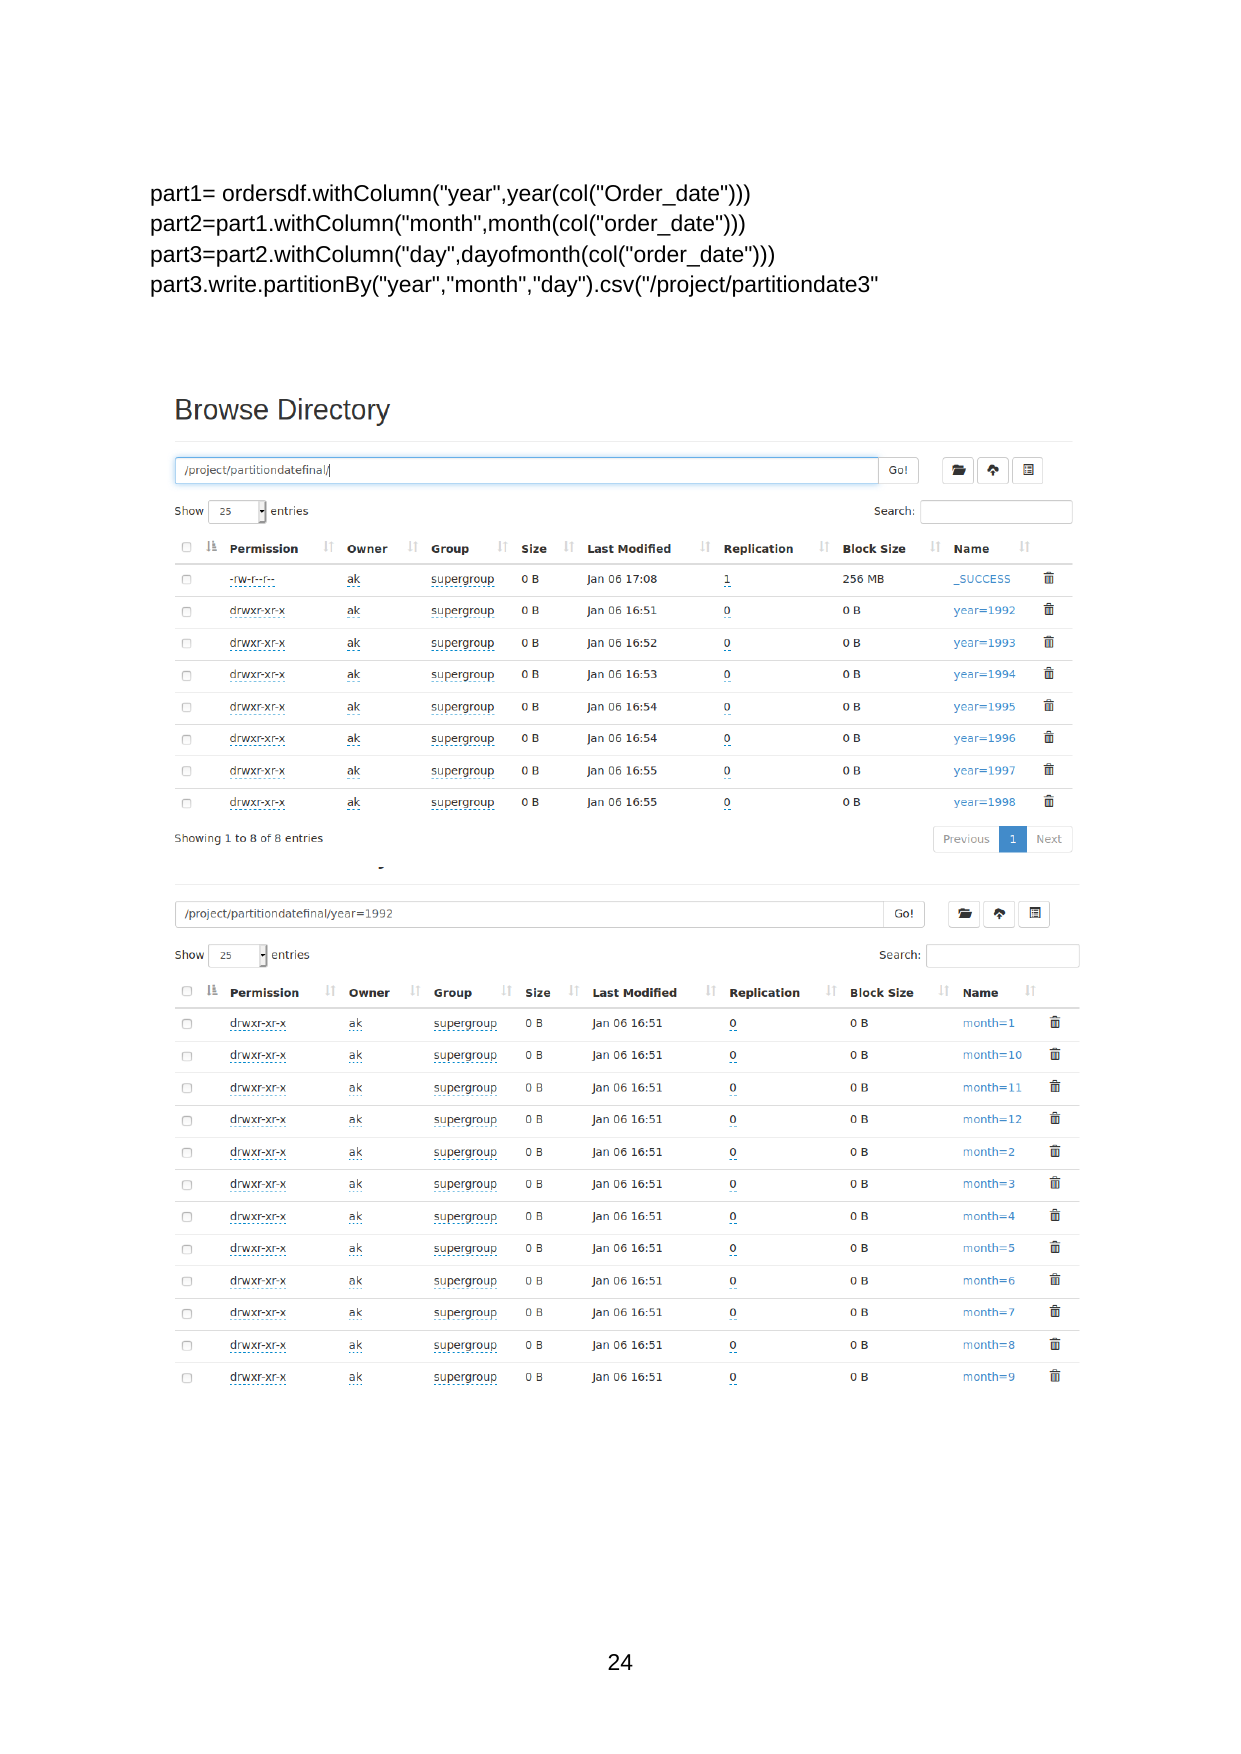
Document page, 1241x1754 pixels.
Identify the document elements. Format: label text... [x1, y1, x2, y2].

text part3=part2.withColumn("day",dayofmonth(col("order_date"))) [150, 241, 1090, 267]
picture [150, 867, 1091, 1397]
text part2=part1.withColumn("month",month(col("order_date"))) [150, 210, 1090, 237]
picture [150, 386, 1091, 864]
text part1= ordersdf.withColumn("year",year(col("Order_date"))) [150, 180, 1090, 207]
text part3.write.partitionBy("year","month","day").csv("/project/partitiondate3" [150, 271, 1090, 297]
